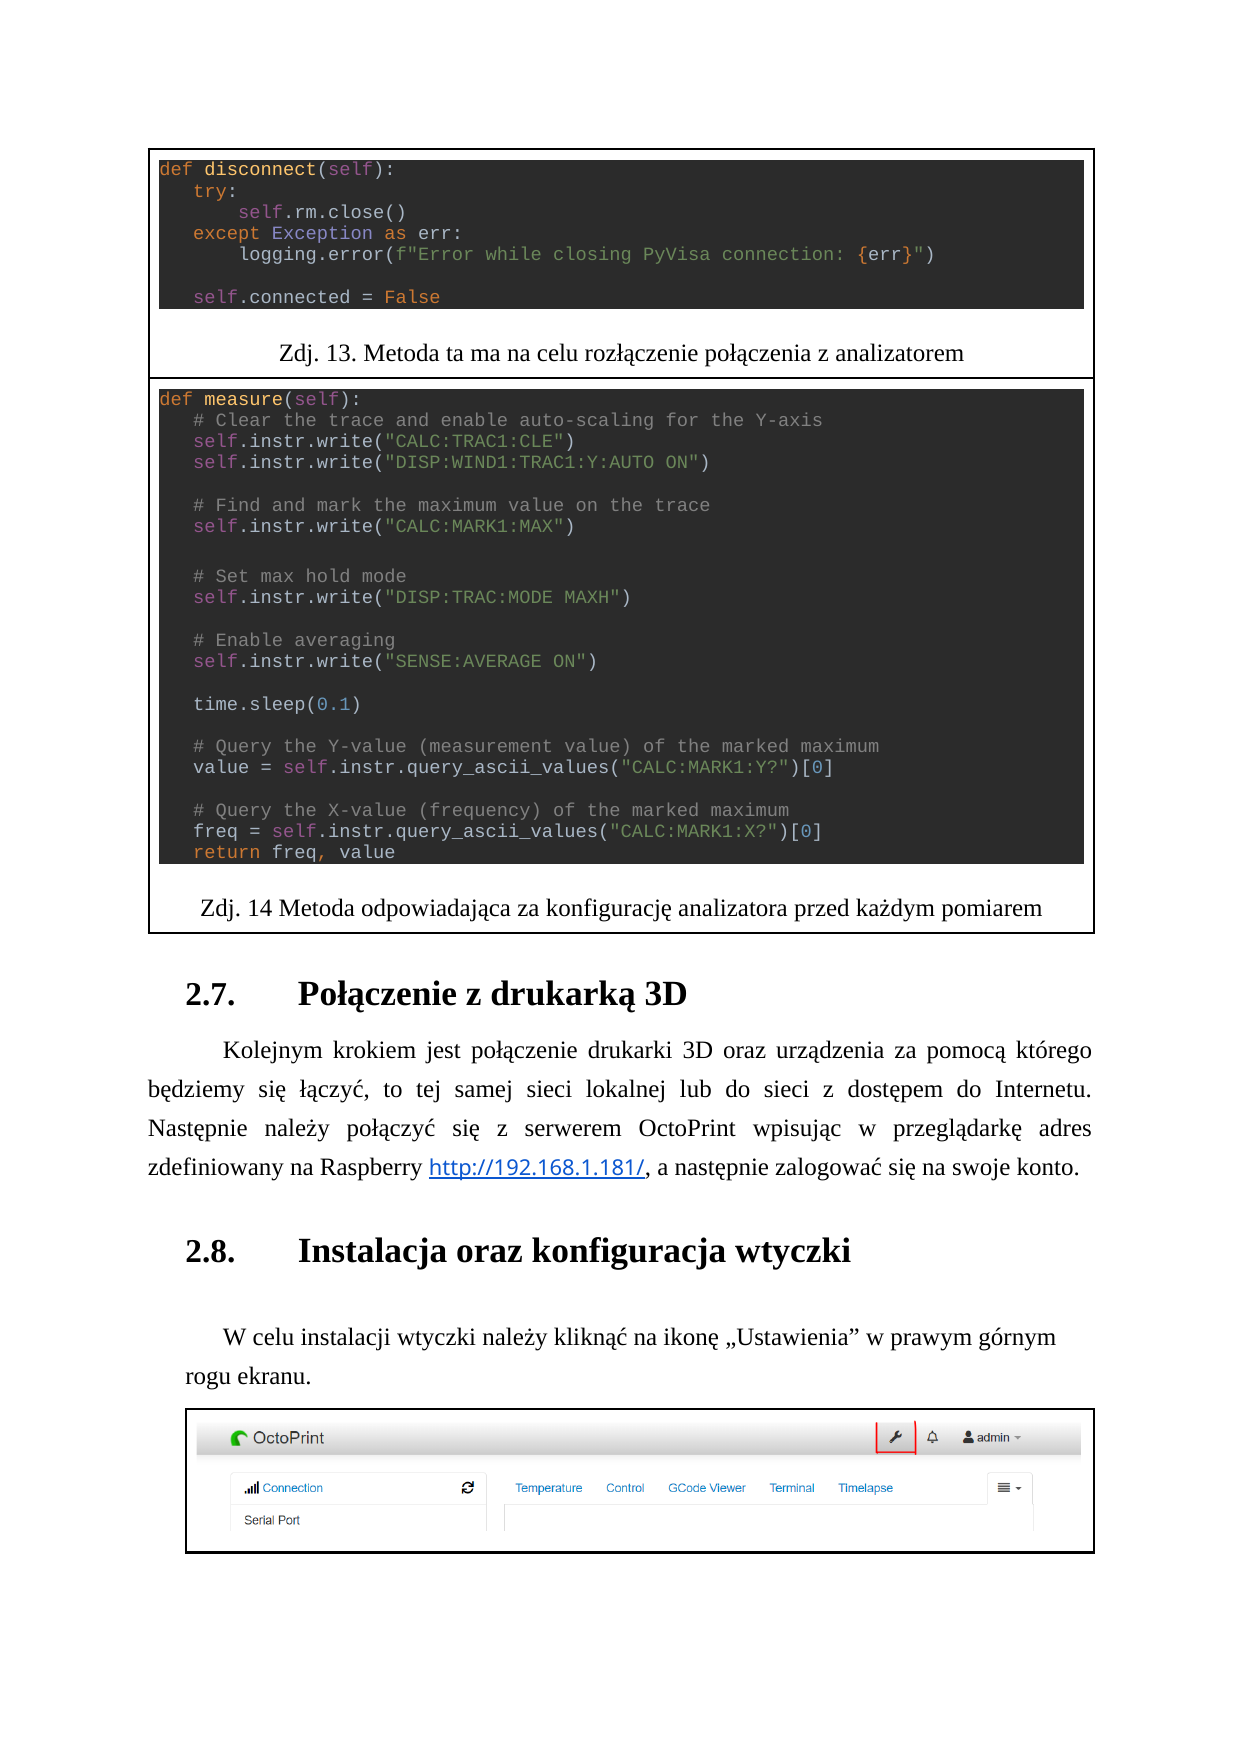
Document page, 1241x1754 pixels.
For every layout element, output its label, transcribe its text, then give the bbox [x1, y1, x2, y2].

table_cell def disconnect(self): try: self.rm.close() except Exception as err: logging.error(f"Error while closing PyVisa connection: {err}") self.connected = False Zdj. 13. Metoda ta ma na celu rozłączenie połączenia z analizatorem [150, 150, 1093, 377]
text Kolejnym krokiem jest połączenie drukarki 3D oraz urządzenia za pomocą którego będziemy się łączyć, to tej samej sieci lokalnej lub do sieci z dostępem do Internetu. Następnie należy połączyć się z serwerem OctoPrint wpisując w przeglądarkę adres zdefiniowany na Raspberry http://192.168.1.181/, a następnie zalogować się na swoje konto. [148, 1035, 1093, 1182]
subtitle W celu instalacji wtyczki należy kliknąć na ikonę „Ustawienia” w prawym górnym rogu ekranu. [185, 1322, 1093, 1390]
picture [196, 1420, 1081, 1531]
subtitle Instalacja oraz konfiguracja wtyczki [185, 1229, 1093, 1270]
table_cell def measure(self): # Clear the trace and enable auto-scaling for the Y-axis self.instr.write("CALC:TRAC1:CLE") self.instr.write("DISP:WIND1:TRAC1:Y:AUTO ON") # Find and mark the maximum value on the trace self.instr.write("CALC:MARK1:MAX") # Set max hold mode self.instr.write("DISP:TRAC:MODE MAXH") # Enable averaging self.instr.write("SENSE:AVERAGE ON") time.sleep(0.1) # Query the Y-value (measurement value) of the marked maximum value = self.instr.query_ascii_values("CALC:MARK1:Y?")[0] # Query the X-value (frequency) of the marked maximum freq = self.instr.query_ascii_values("CALC:MARK1:X?")[0] return freq, value Zdj. 14 Metoda odpowiadająca za konfigurację analizatora przed każdym pomiarem [150, 379, 1093, 932]
subtitle Połączenie z drukarką 3D [185, 972, 1093, 1013]
table_header [187, 1410, 1093, 1551]
